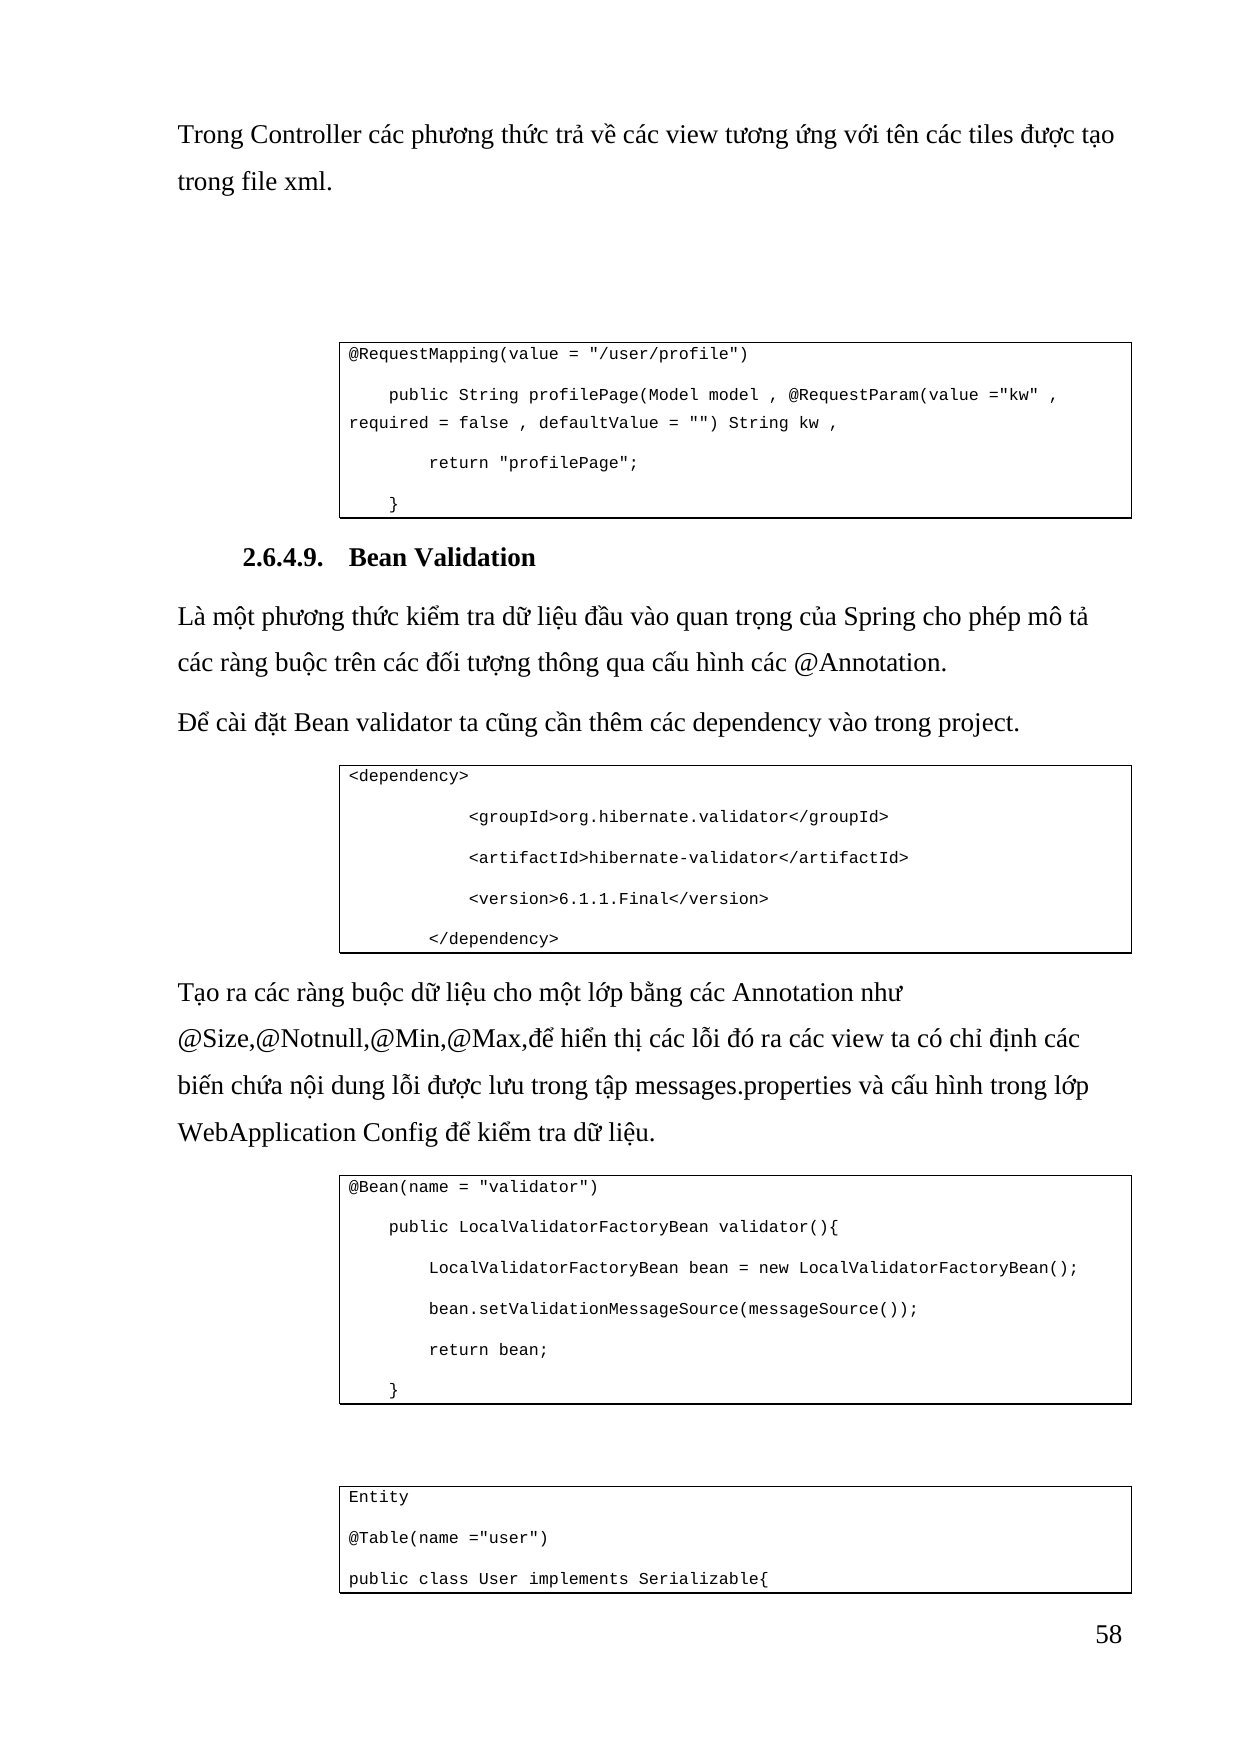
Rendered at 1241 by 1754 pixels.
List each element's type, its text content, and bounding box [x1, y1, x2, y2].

text <dependency> [340, 766, 1131, 787]
text @RequestMapping(value = "/user/profile") [340, 343, 1131, 364]
text </dependency> [340, 928, 1131, 952]
text <artifactId>hibernate-validator</artifactId> [340, 846, 1131, 868]
text Tạo ra các ràng buộc dữ liệu cho một lớp bằng các Annotation như @Size,@Notnull,@Min,@Max,để hiển thị các lỗi đó ra các view ta có chỉ định các biến chứa nội dung lỗi được lưu trong tập messages.properties và cấu hình trong lớp WebApplication Config để kiểm tra dữ liệu. [177, 976, 1122, 1147]
text } [340, 493, 1131, 517]
text public String profilePage(Model model , @RequestParam(value ="kw" , required = false , defaultValue = "") String kw , [340, 383, 1131, 433]
text } [340, 1379, 1131, 1403]
text Là một phương thức kiểm tra dữ liệu đầu vào quan trọng của Spring cho phép mô tả các ràng buộc trên các đối tượng thông qua cấu hình các @Annotation. [177, 600, 1122, 678]
text Để cài đặt Bean validator ta cũng cần thêm các dependency vào trong project. [177, 706, 1122, 737]
text LocalValidatorFactoryBean bean = new LocalValidatorFactoryBean(); [340, 1256, 1131, 1278]
text Trong Controller các phương thức trả về các view tương ứng với tên các tiles được tạo trong file xml. [177, 118, 1122, 196]
text @Bean(name = "validator") [340, 1176, 1131, 1197]
text bean.setValidationMessageSource(messageSource()); [340, 1297, 1131, 1319]
text return bean; [340, 1338, 1131, 1360]
text <version>6.1.1.Final</version> [340, 887, 1131, 909]
text public class User implements Serializable{ [340, 1567, 1131, 1592]
subtitle Bean Validation [242, 541, 1122, 572]
text public LocalValidatorFactoryBean validator(){ [340, 1216, 1131, 1238]
text Entity [340, 1487, 1131, 1508]
text return "profilePage"; [340, 452, 1131, 474]
text @Table(name ="user") [340, 1527, 1131, 1548]
text <groupId>org.hibernate.validator</groupId> [340, 806, 1131, 828]
